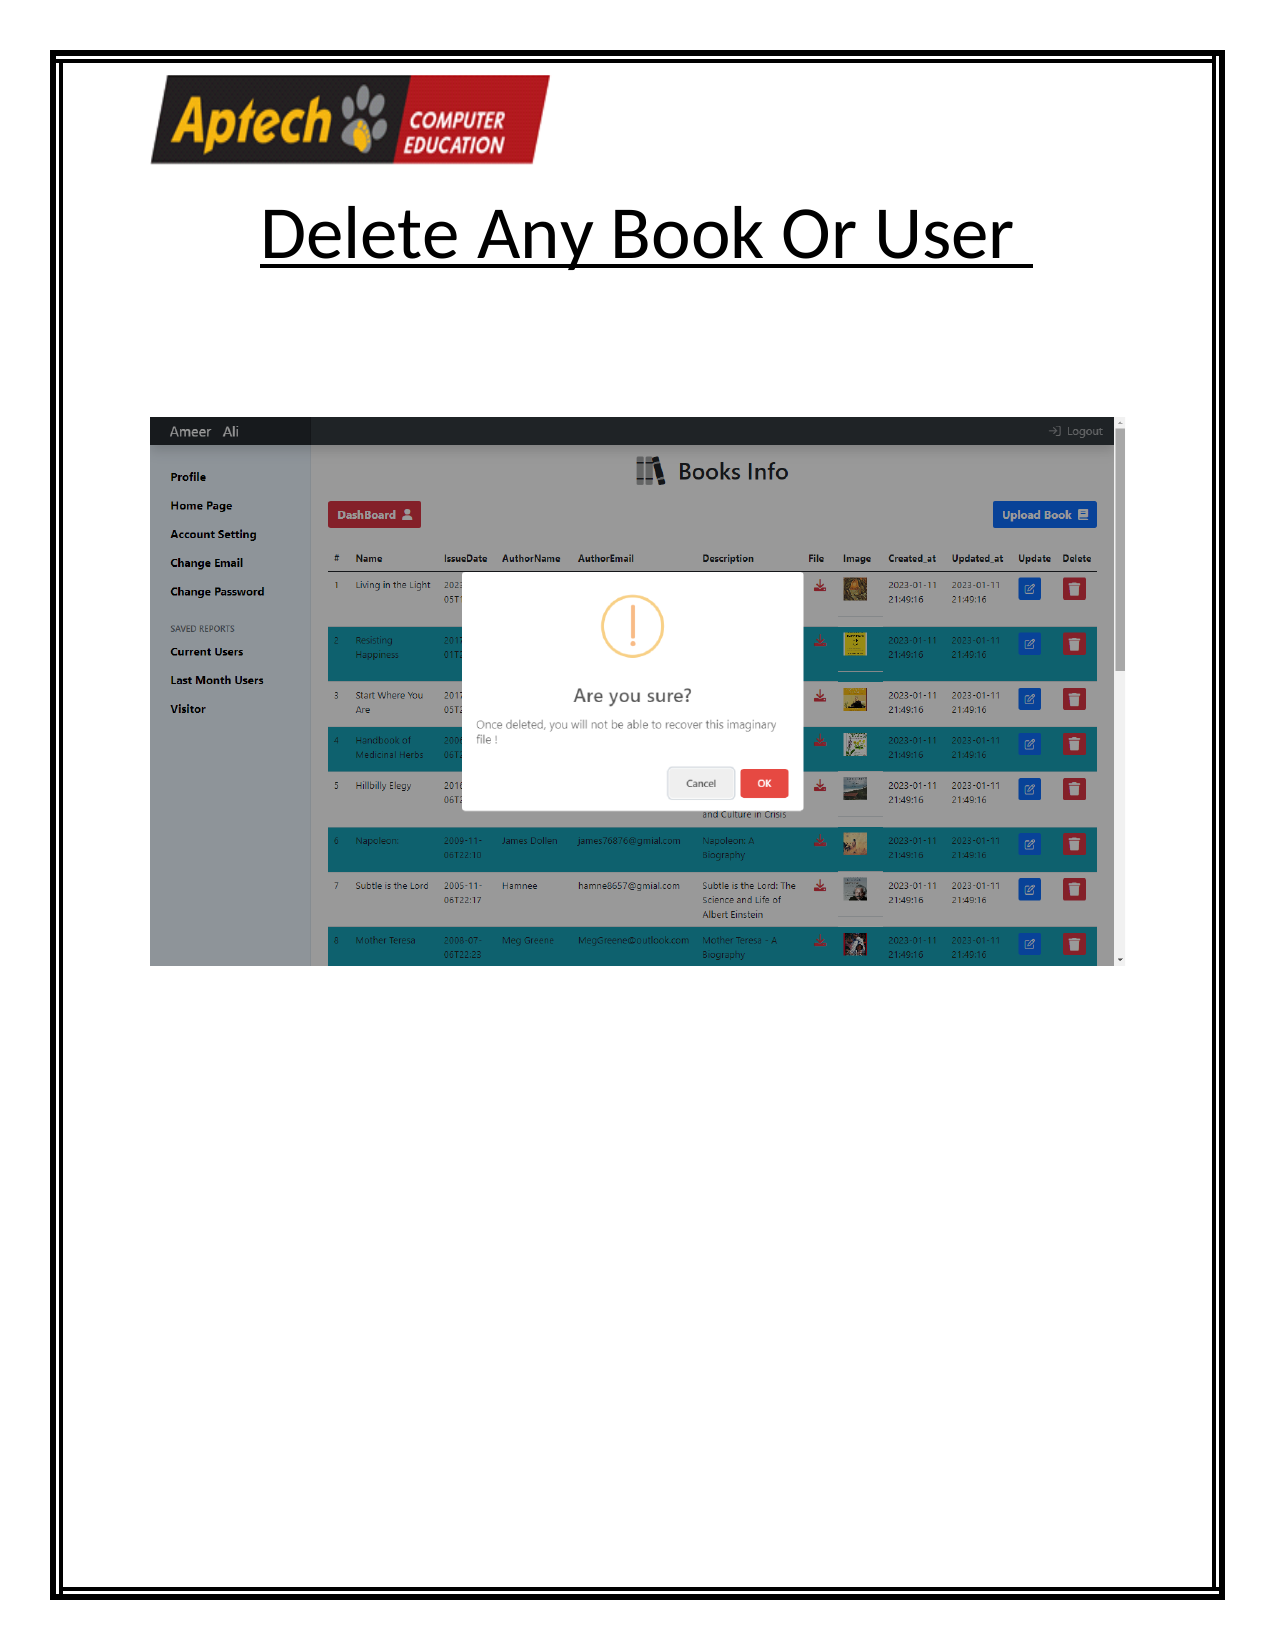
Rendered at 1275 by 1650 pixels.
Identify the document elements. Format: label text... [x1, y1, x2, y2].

picture [150, 417, 1125, 966]
picture [150, 75, 571, 186]
text Delete Any Book Or User [150, 186, 1125, 277]
